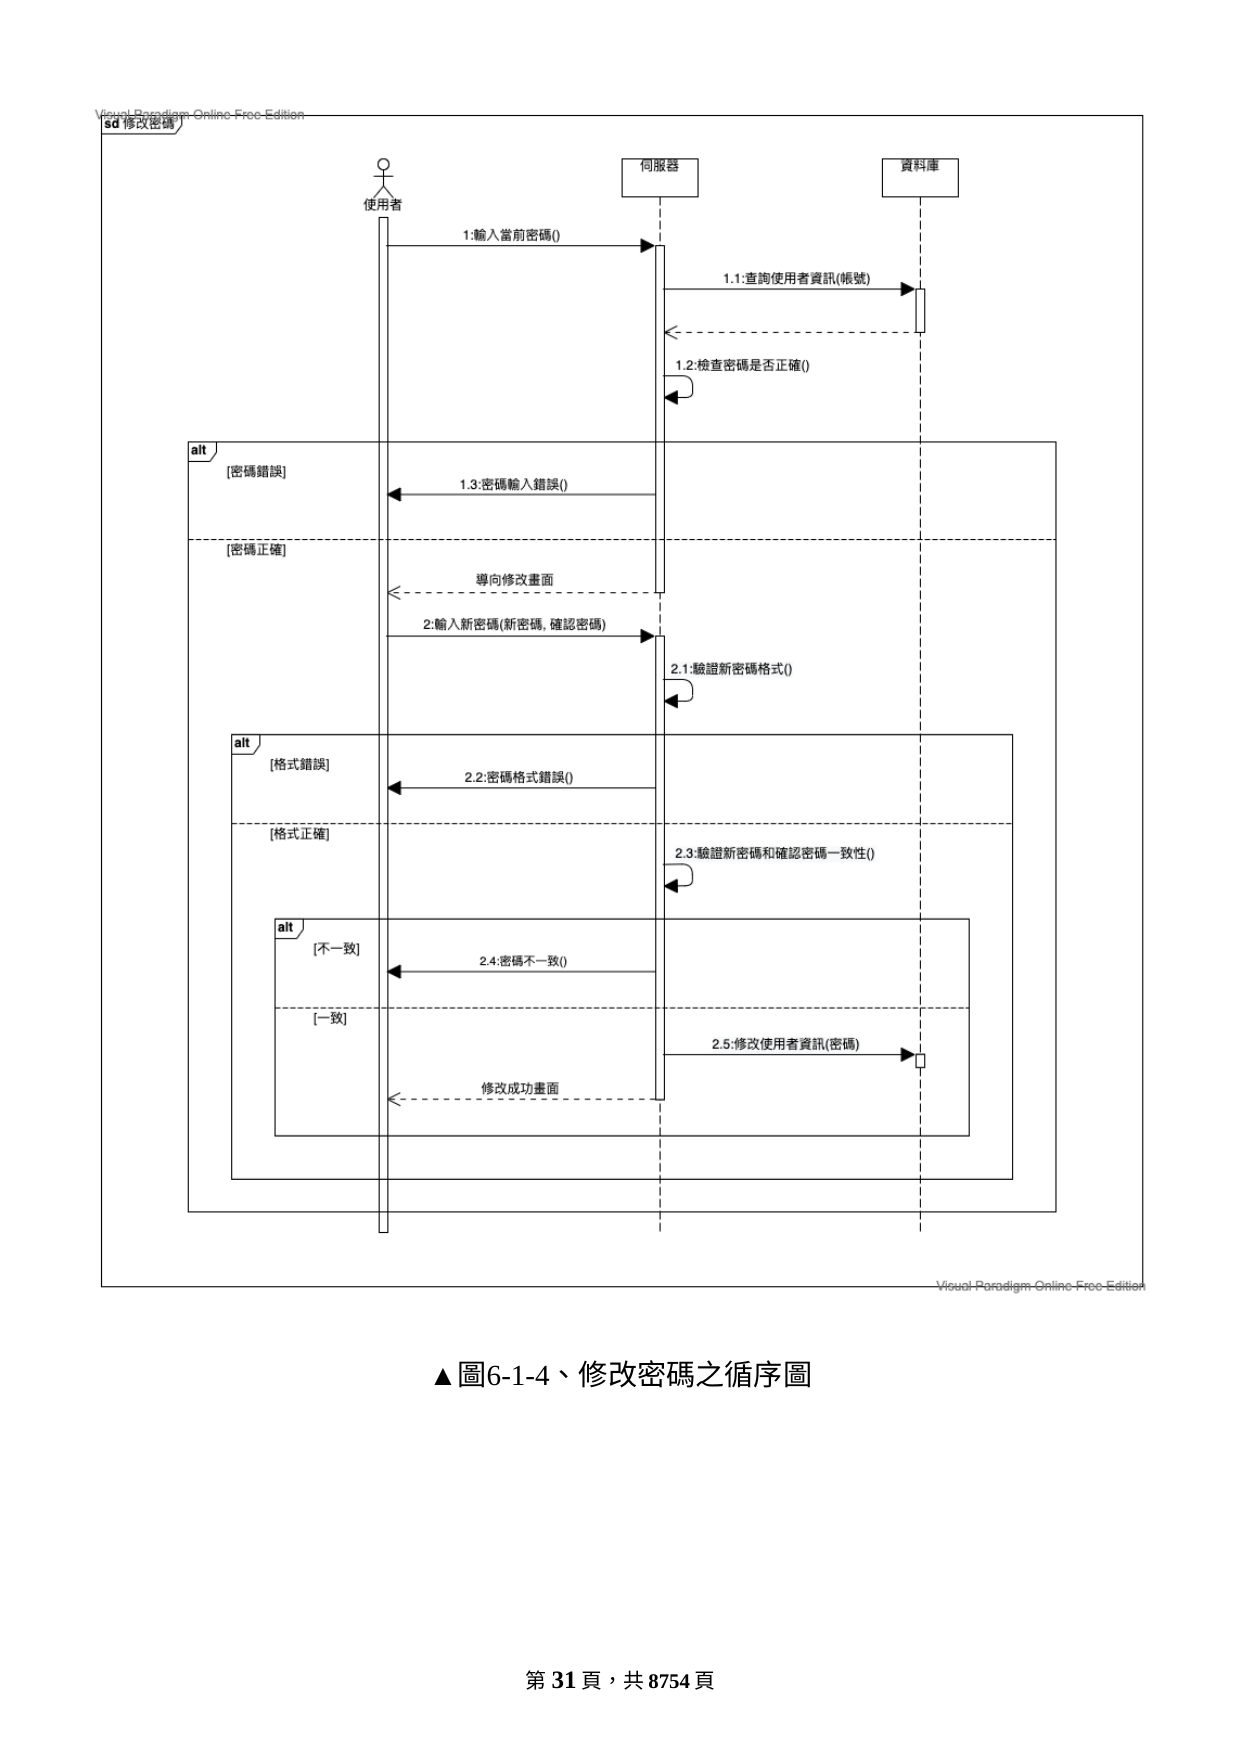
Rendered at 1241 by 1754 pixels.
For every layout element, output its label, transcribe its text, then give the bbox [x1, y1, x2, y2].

picture [88, 102, 1152, 1296]
